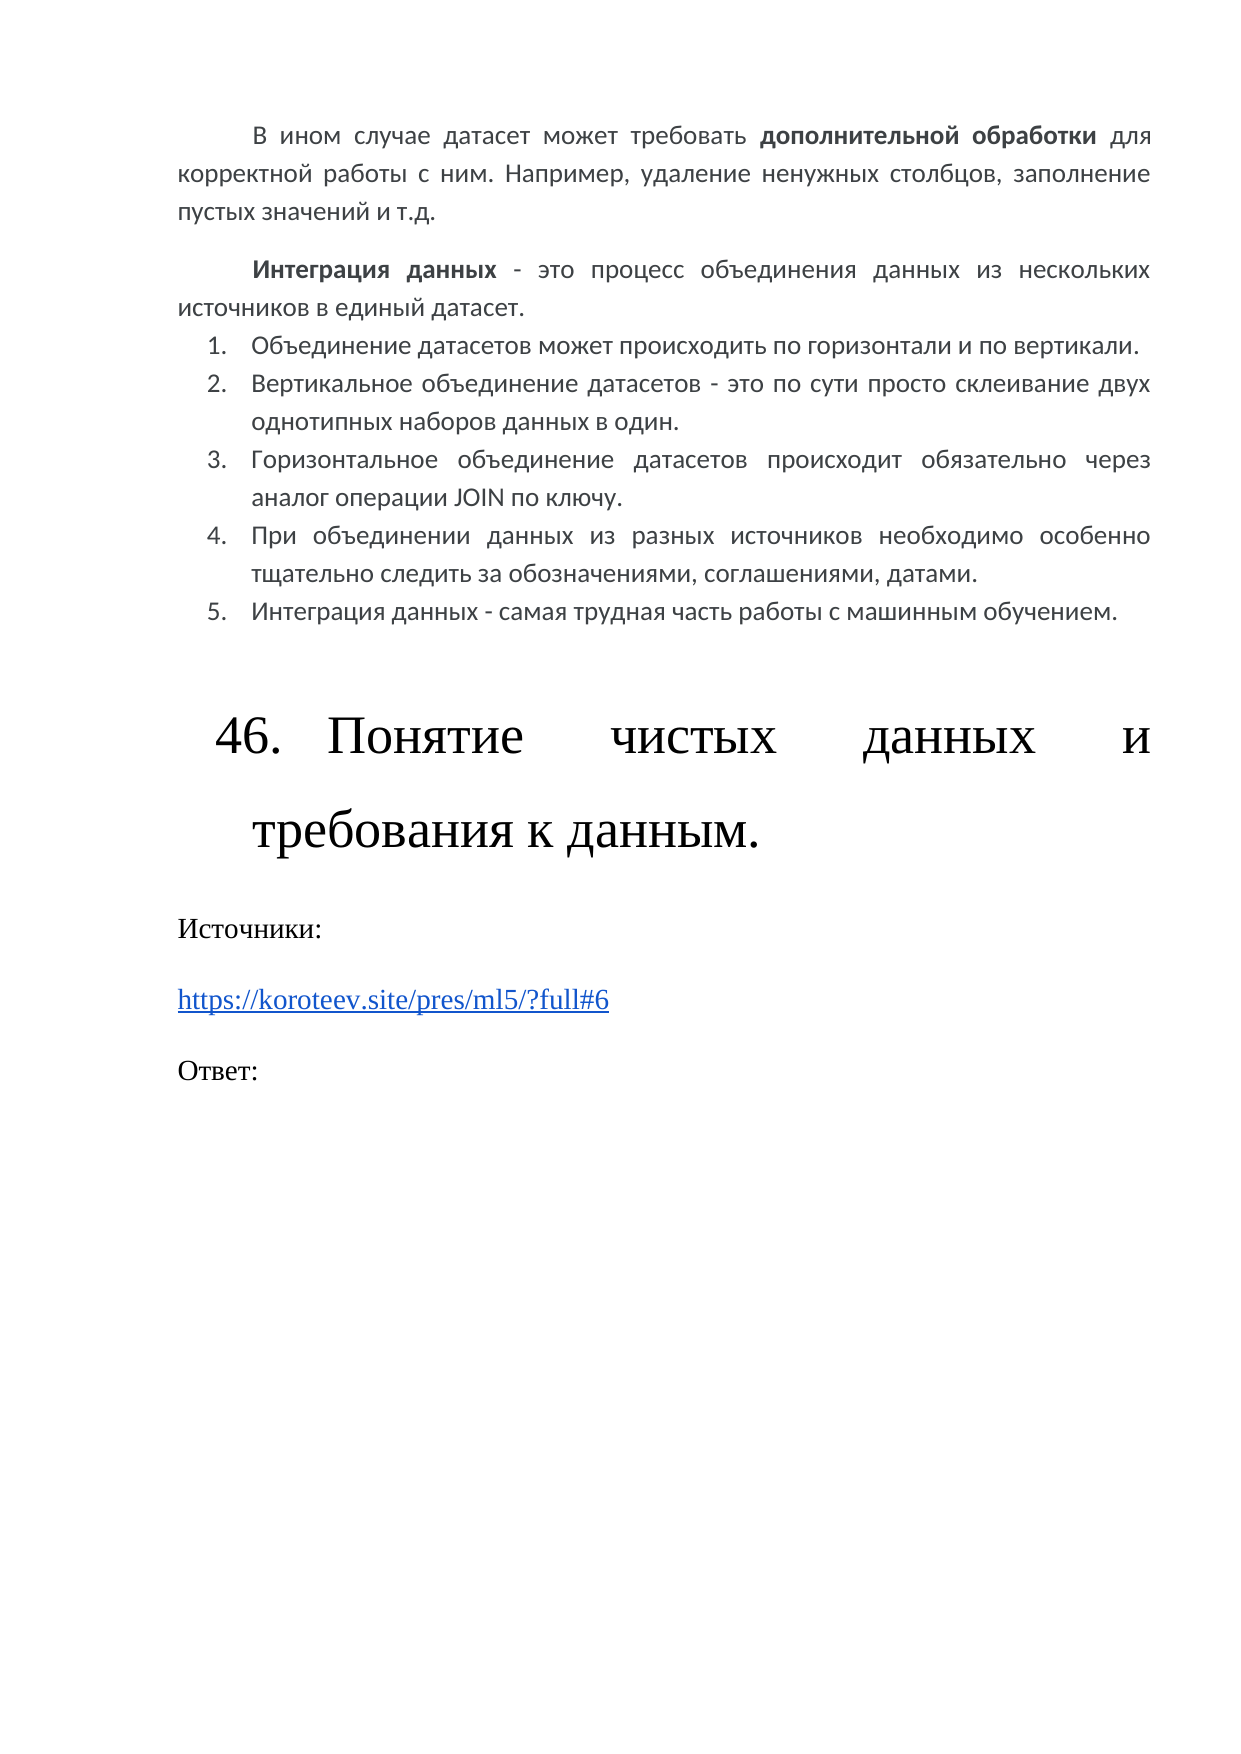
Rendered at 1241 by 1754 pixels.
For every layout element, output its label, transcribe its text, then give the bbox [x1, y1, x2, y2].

list Объединение датасетов может происходить по горизонтали и по вертикали. [207, 328, 1152, 362]
text Ответ: [177, 1053, 1152, 1087]
list Интеграция данных - самая трудная часть работы с машинным обучением. [207, 594, 1152, 627]
text https://koroteev.site/pres/ml5/?full#6 [177, 982, 1152, 1015]
text Интеграция данных - это процесс объединения данных из нескольких источников в единый датасет. [177, 253, 1152, 324]
list При объединении данных из разных источников необходимо особенно тщательно следить за обозначениями, соглашениями, датами. [207, 518, 1152, 589]
list Вертикальное объединение датасетов - это по сути просто склеивание двух однотипных наборов данных в один. [207, 366, 1152, 437]
text В ином случае датасет может требовать дополнительной обработки для корректной работы с ним. Например, удаление ненужных столбцов, заполнение пустых значений и т.д. [177, 118, 1152, 227]
text Источники: [177, 911, 1152, 944]
list Горизонтальное объединение датасетов происходит обязательно через аналог операции JOIN по ключу. [207, 442, 1152, 513]
title Понятие чистых данных и требования к данным. [215, 703, 1152, 859]
